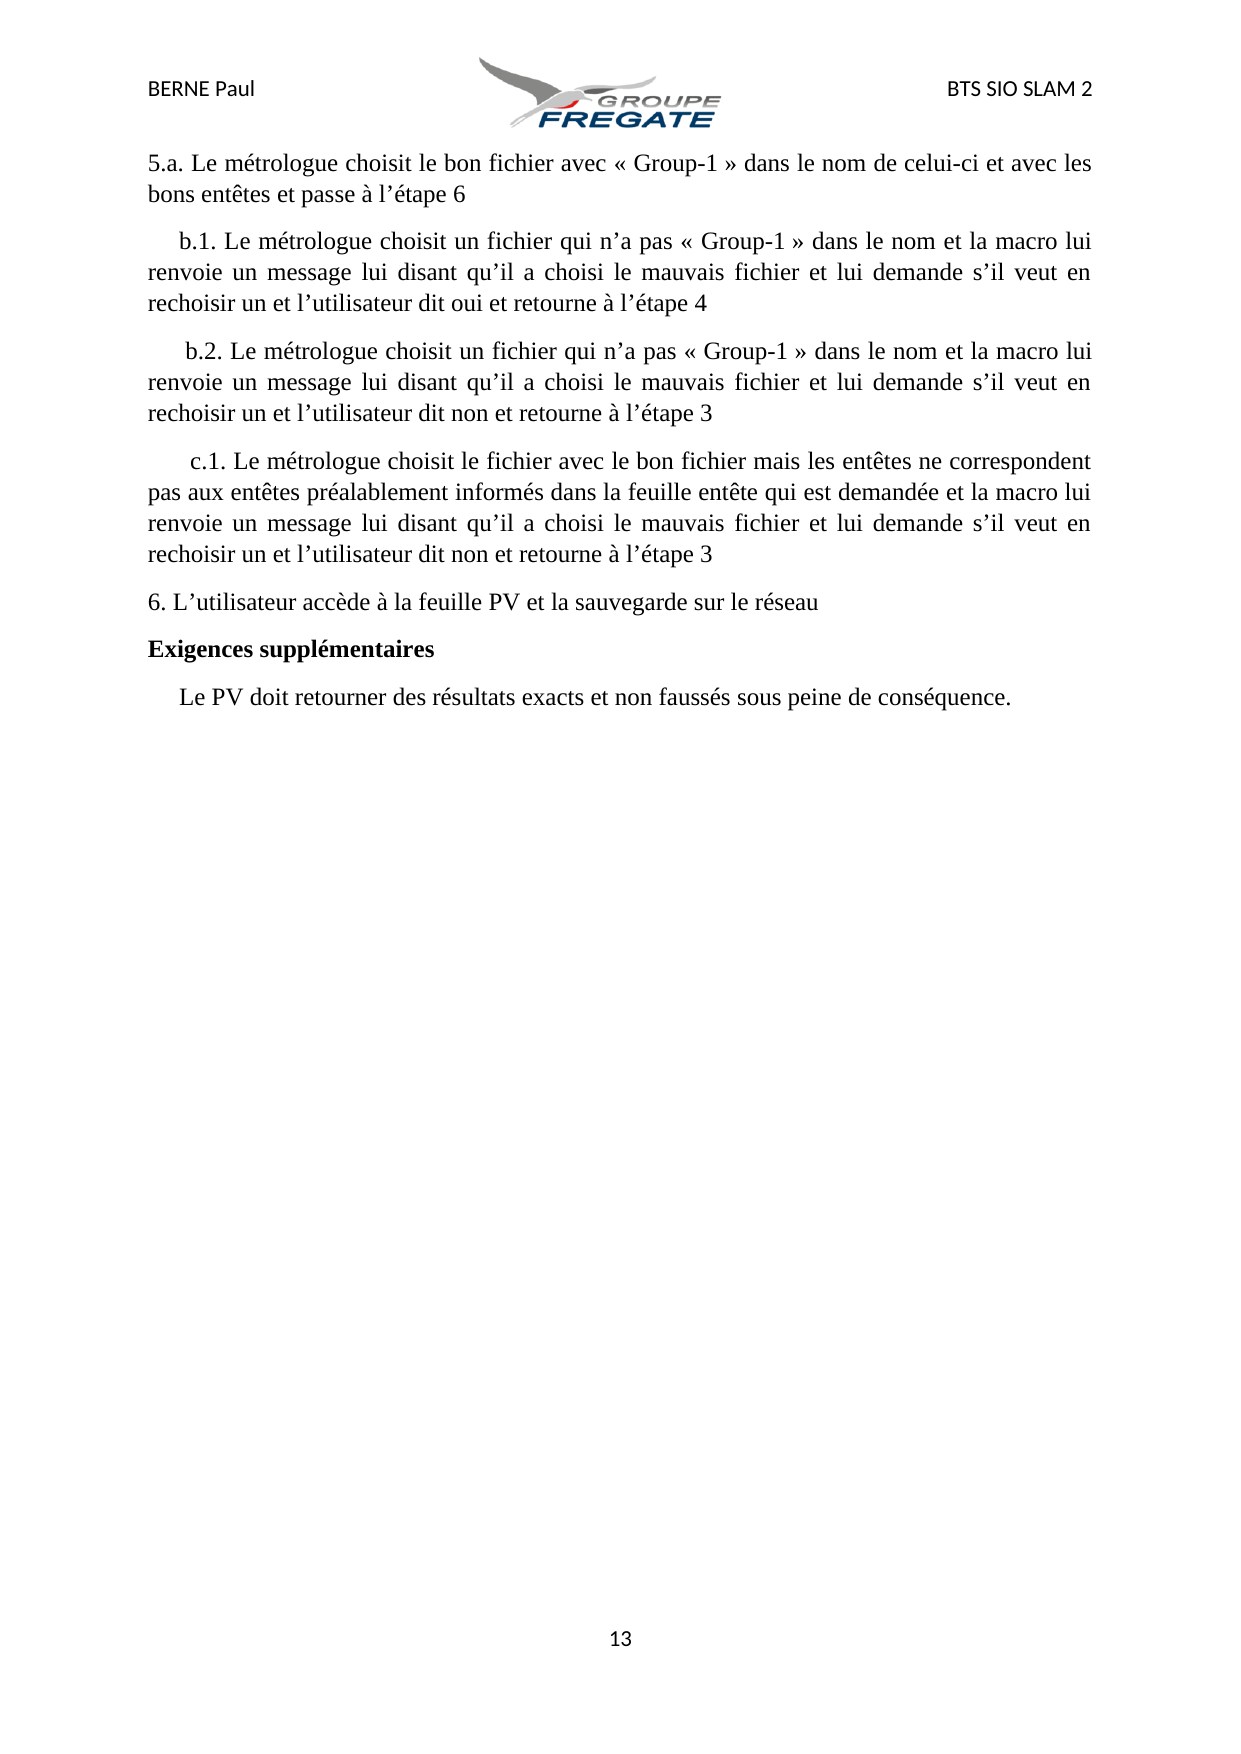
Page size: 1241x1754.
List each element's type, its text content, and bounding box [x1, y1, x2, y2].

picture [472, 51, 729, 133]
text 5.a. Le métrologue choisit le bon fichier avec « Group-1 » dans le nom de celui-ci et avec les bons entêtes et passe à l’étape 6 [148, 148, 1093, 207]
text b.2. Le métrologue choisit un fichier qui n’a pas « Group-1 » dans le nom et la macro lui renvoie un message lui disant qu’il a choisi le mauvais fichier et lui demande s’il veut en rechoisir un et l’utilisateur dit non et retourne à l’étape 3 [148, 336, 1093, 427]
text Le PV doit retourner des résultats exacts et non faussés sous peine de conséquence. [148, 682, 1093, 711]
text 6. L’utilisateur accède à la feuille PV et la sauvegarde sur le réseau [148, 587, 1093, 616]
text Exigences supplémentaires [148, 634, 1093, 663]
text b.1. Le métrologue choisit un fichier qui n’a pas « Group-1 » dans le nom et la macro lui renvoie un message lui disant qu’il a choisi le mauvais fichier et lui demande s’il veut en rechoisir un et l’utilisateur dit oui et retourne à l’étape 4 [148, 226, 1093, 317]
text c.1. Le métrologue choisit le fichier avec le bon fichier mais les entêtes ne correspondent pas aux entêtes préalablement informés dans la feuille entête qui est demandée et la macro lui renvoie un message lui disant qu’il a choisi le mauvais fichier et lui demande s’il veut en rechoisir un et l’utilisateur dit non et retourne à l’étape 3 [148, 446, 1093, 568]
